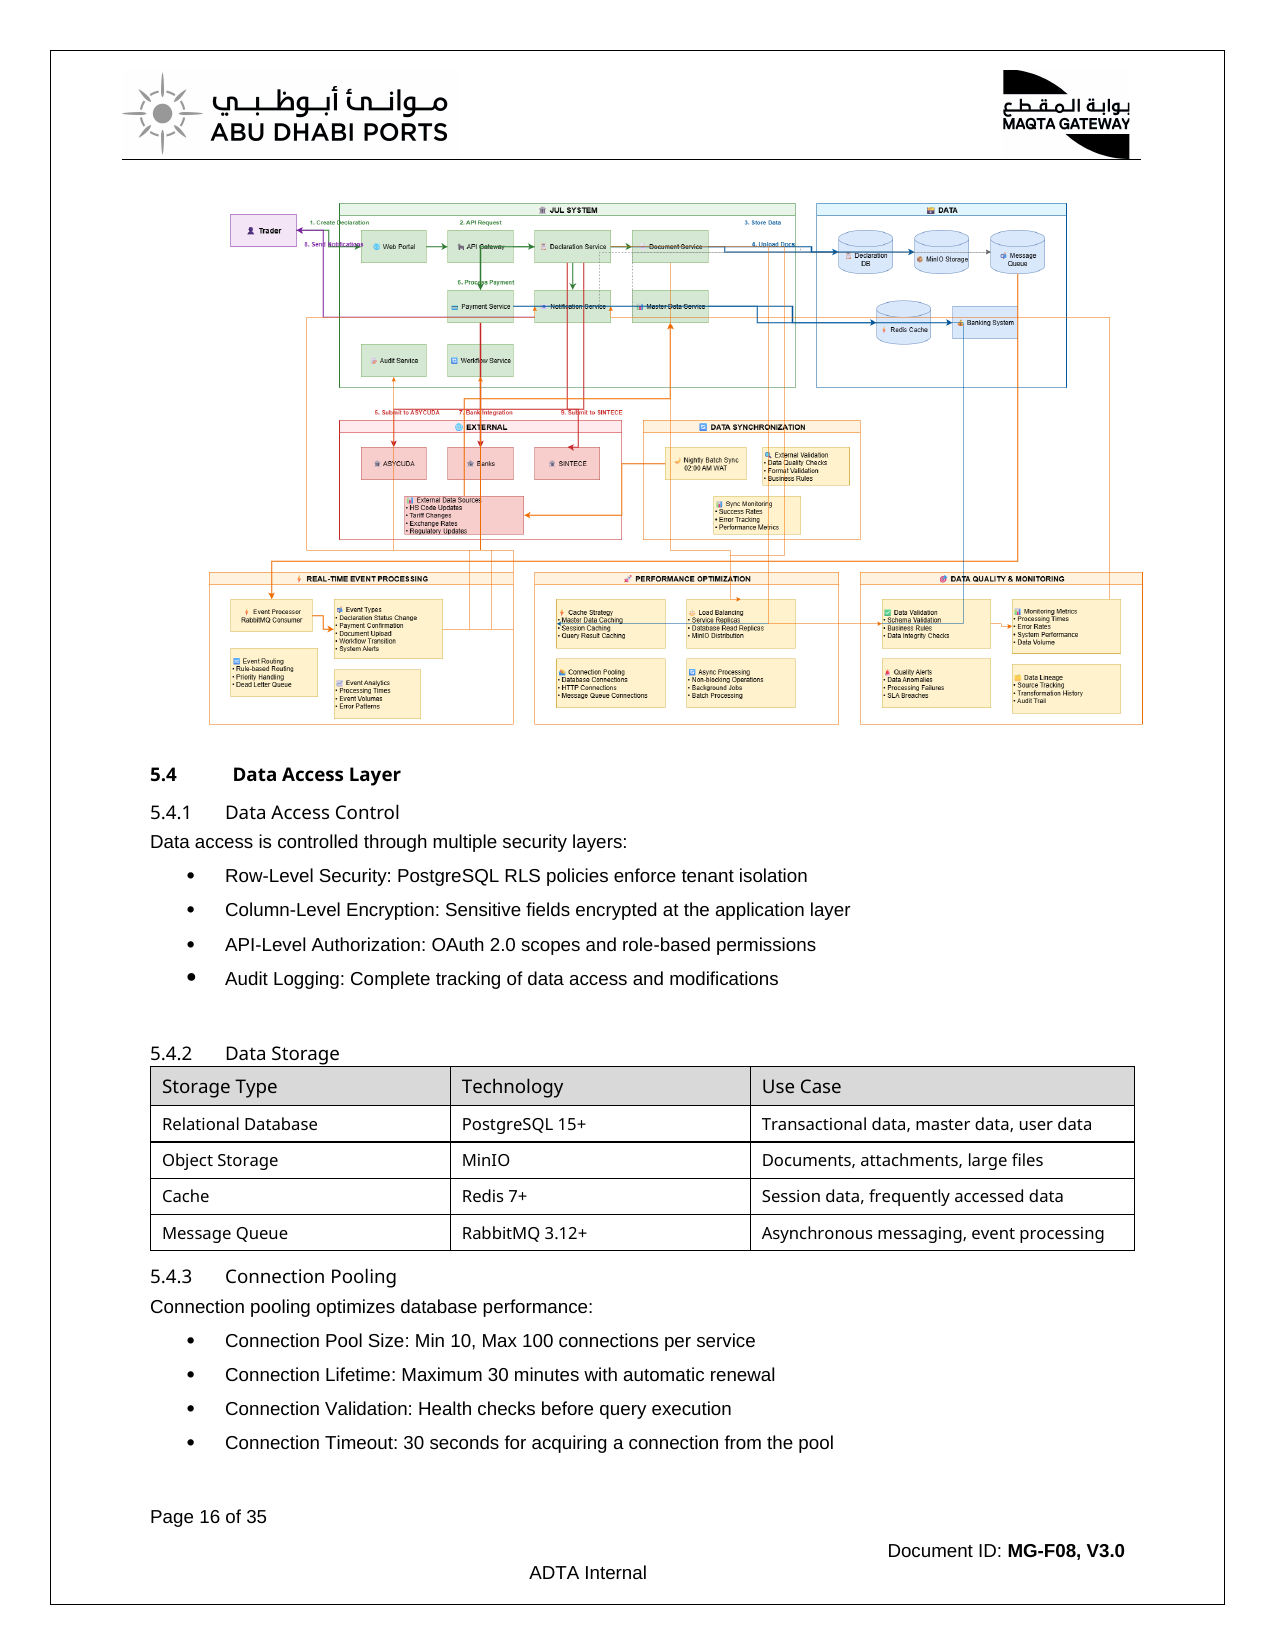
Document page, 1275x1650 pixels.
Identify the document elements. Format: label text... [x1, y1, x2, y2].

table_header Storage Type [151, 1067, 450, 1105]
table_header Use Case [751, 1067, 1134, 1105]
table_cell Transactional data, master data, user data [751, 1106, 1134, 1141]
list Connection Timeout: 30 seconds for acquiring a connection from the pool [187, 1432, 1125, 1454]
picture [187, 181, 1162, 749]
table_cell Redis 7+ [451, 1179, 750, 1214]
list Row-Level Security: PostgreSQL RLS policies enforce tenant isolation [187, 865, 1125, 887]
table_header Technology [451, 1067, 750, 1105]
subtitle Connection Pooling [150, 1264, 1125, 1289]
list Column-Level Encryption: Sensitive fields encrypted at the application layer [187, 899, 1125, 921]
list API-Level Authorization: OAuth 2.0 scopes and role-based permissions [187, 933, 1125, 955]
table_cell Documents, attachments, large files [751, 1143, 1134, 1178]
table_cell RabbitMQ 3.12+ [451, 1215, 750, 1250]
subtitle Data Storage [150, 1041, 1125, 1066]
list Audit Logging: Complete tracking of data access and modifications [187, 968, 1125, 990]
list Connection Validation: Health checks before query execution [187, 1398, 1125, 1419]
table_cell Asynchronous messaging, event processing [751, 1215, 1134, 1250]
table_cell Relational Database [151, 1106, 450, 1141]
table_cell MinIO [451, 1143, 750, 1178]
table_cell Session data, frequently accessed data [751, 1179, 1134, 1214]
subtitle Data Access Layer [150, 761, 1125, 787]
picture [121, 70, 459, 159]
table_cell Message Queue [151, 1215, 450, 1250]
table_cell Cache [151, 1179, 450, 1214]
subtitle Data Access Control [150, 799, 1125, 825]
list Connection Pool Size: Min 10, Max 100 connections per service [187, 1329, 1125, 1351]
text Data access is controlled through multiple security layers: [150, 831, 1125, 853]
picture [1003, 70, 1130, 159]
table_cell PostgreSQL 15+ [451, 1106, 750, 1141]
text Connection pooling optimizes database performance: [150, 1296, 1125, 1317]
list Connection Lifetime: Maximum 30 minutes with automatic renewal [187, 1364, 1125, 1385]
table_cell Object Storage [151, 1143, 450, 1178]
